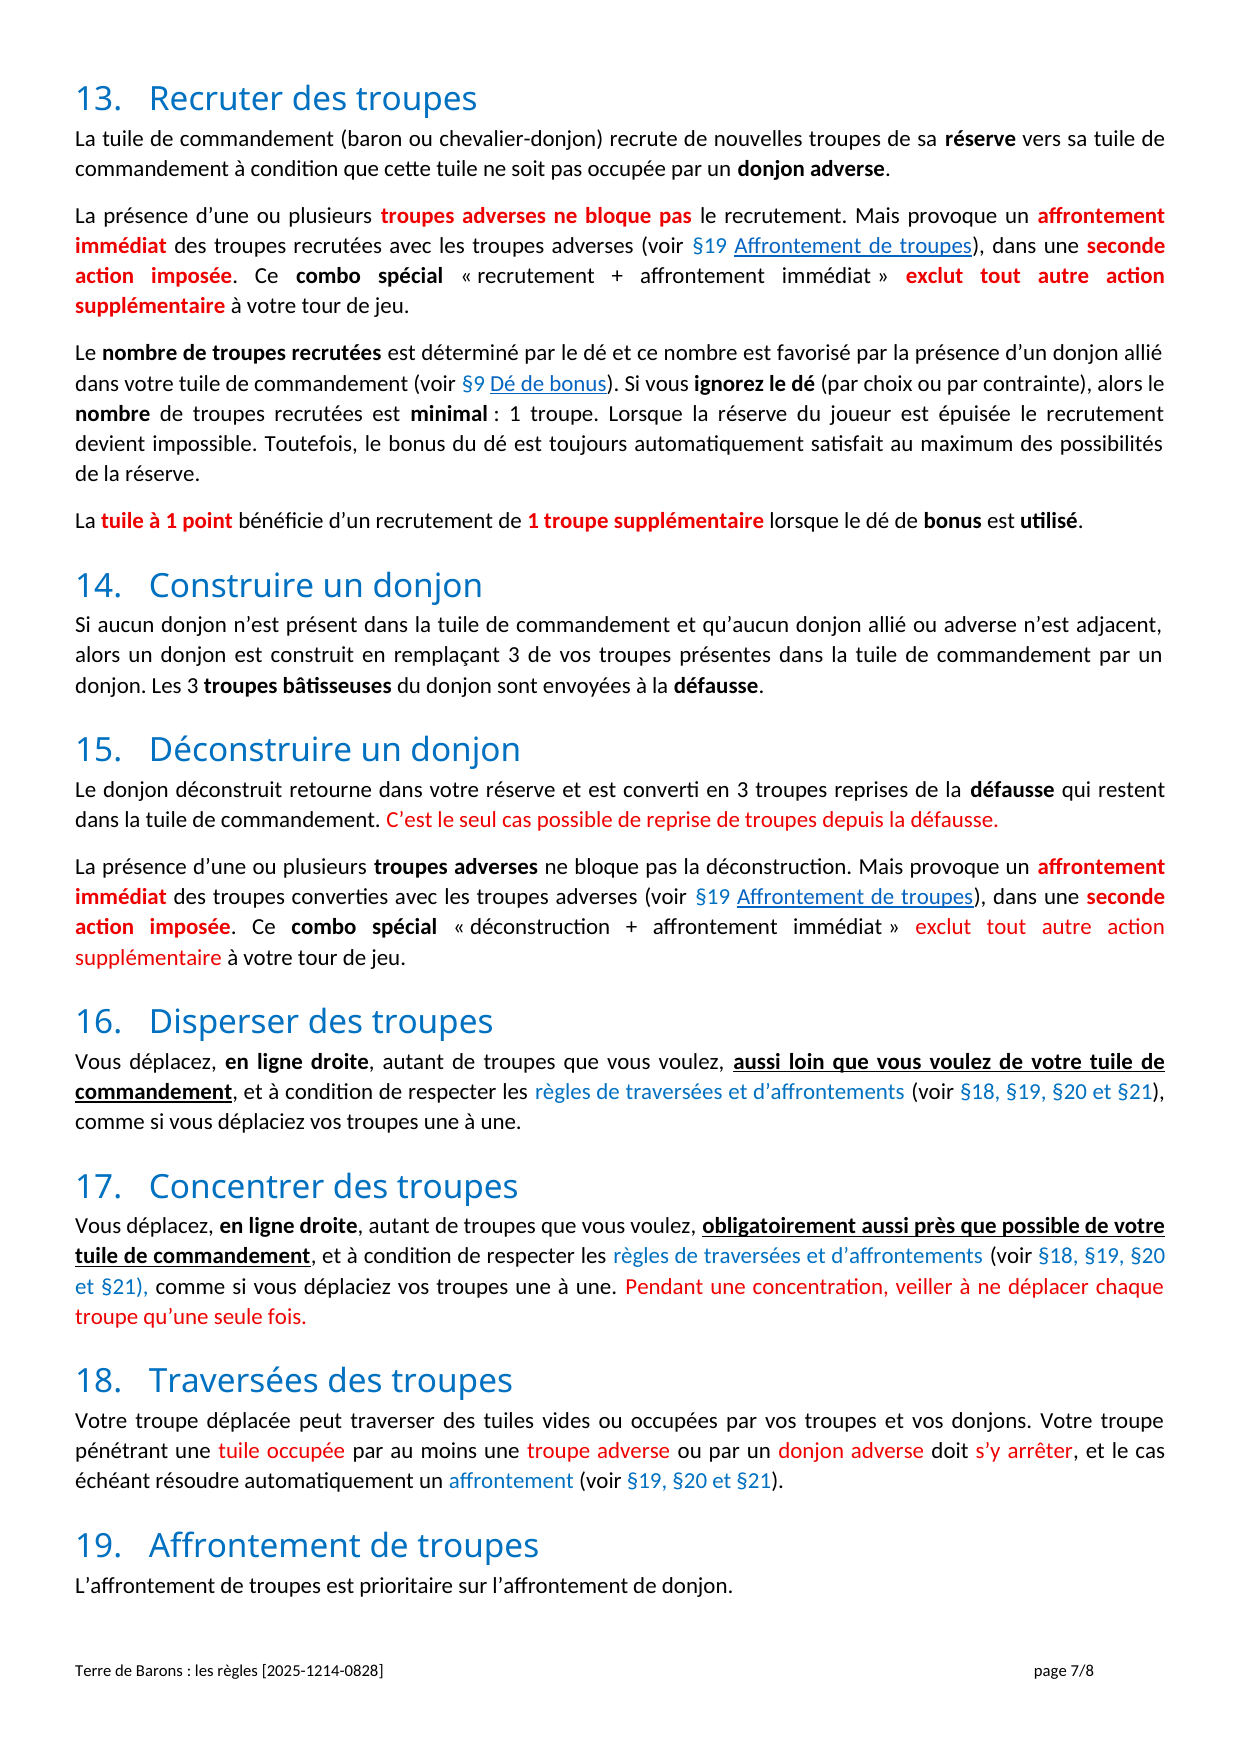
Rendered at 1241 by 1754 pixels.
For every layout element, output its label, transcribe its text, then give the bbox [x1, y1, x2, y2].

text La tuile de commandement (baron ou chevalier-donjon) recrute de nouvelles troupes de sa réserve vers sa tuile de commandement à condition que cette tuile ne soit pas occupée par un donjon adverse. [75, 124, 1165, 182]
subtitle Concentrer des troupes [75, 1162, 1165, 1208]
text Vous déplacez, en ligne droite, autant de troupes que vous voulez, aussi loin que vous voulez de votre tuile de commandement, et à condition de respecter les règles de traversées et d’affrontements (voir §18, §19, §20 et §21), comme si vous déplaciez vos troupes une à une. [75, 1047, 1165, 1135]
subtitle Affrontement de troupes [75, 1522, 1165, 1567]
text L’affrontement de troupes est prioritaire sur l’affrontement de donjon. [75, 1571, 1165, 1599]
text Le donjon déconstruit retourne dans votre réserve et est converti en 3 troupes reprises de la défausse qui restent dans la tuile de commandement. C’est le seul cas possible de reprise de troupes depuis la défausse. [75, 775, 1165, 833]
subtitle Disperser des troupes [75, 998, 1165, 1043]
subtitle Déconstruire un donjon [75, 726, 1165, 771]
text Votre troupe déplacée peut traverser des tuiles vides ou occupées par vos troupes et vos donjons. Votre troupe pénétrant une tuile occupée par au moins une troupe adverse ou par un donjon adverse doit s’y arrêter, et le cas échéant résoudre automatiquement un affrontement (voir §19, §20 et §21). [75, 1406, 1165, 1495]
text La tuile à 1 point bénéficie d’un recrutement de 1 troupe supplémentaire lorsque le dé de bonus est utilisé. [75, 506, 1165, 534]
text Si aucun donjon n’est présent dans la tuile de commandement et qu’aucun donjon allié ou adverse n’est adjacent, alors un donjon est construit en remplaçant 3 de vos troupes présentes dans la tuile de commandement par un donjon. Les 3 troupes bâtisseuses du donjon sont envoyées à la défausse. [75, 610, 1165, 699]
text La présence d’une ou plusieurs troupes adverses ne bloque pas le recrutement. Mais provoque un affrontement immédiat des troupes recrutées avec les troupes adverses (voir §19 Affrontement de troupes), dans une seconde action imposée. Ce combo spécial « recrutement + affrontement immédiat » exclut tout autre action supplémentaire à votre tour de jeu. [75, 201, 1165, 320]
text Le nombre de troupes recrutées est déterminé par le dé et ce nombre est favorisé par la présence d’un donjon allié dans votre tuile de commandement (voir §9 Dé de bonus). Si vous ignorez le dé (par choix ou par contrainte), alors le nombre de troupes recrutées est minimal : 1 troupe. Lorsque la réserve du joueur est épuisée le recrutement devient impossible. Toutefois, le bonus du dé est toujours automatiquement satisfait au maximum des possibilités de la réserve. [75, 338, 1165, 487]
subtitle Traversées des troupes [75, 1357, 1165, 1403]
subtitle Construire un donjon [75, 561, 1165, 607]
text Vous déplacez, en ligne droite, autant de troupes que vous voulez, obligatoirement aussi près que possible de votre tuile de commandement, et à condition de respecter les règles de traversées et d’affrontements (voir §18, §19, §20 et §21), comme si vous déplaciez vos troupes une à une. Pendant une concentration, veiller à ne déplacer chaque troupe qu’une seule fois. [75, 1211, 1165, 1330]
text La présence d’une ou plusieurs troupes adverses ne bloque pas la déconstruction. Mais provoque un affrontement immédiat des troupes converties avec les troupes adverses (voir §19 Affrontement de troupes), dans une seconde action imposée. Ce combo spécial « déconstruction + affrontement immédiat » exclut tout autre action supplémentaire à votre tour de jeu. [75, 852, 1165, 971]
subtitle Recruter des troupes [75, 75, 1165, 120]
